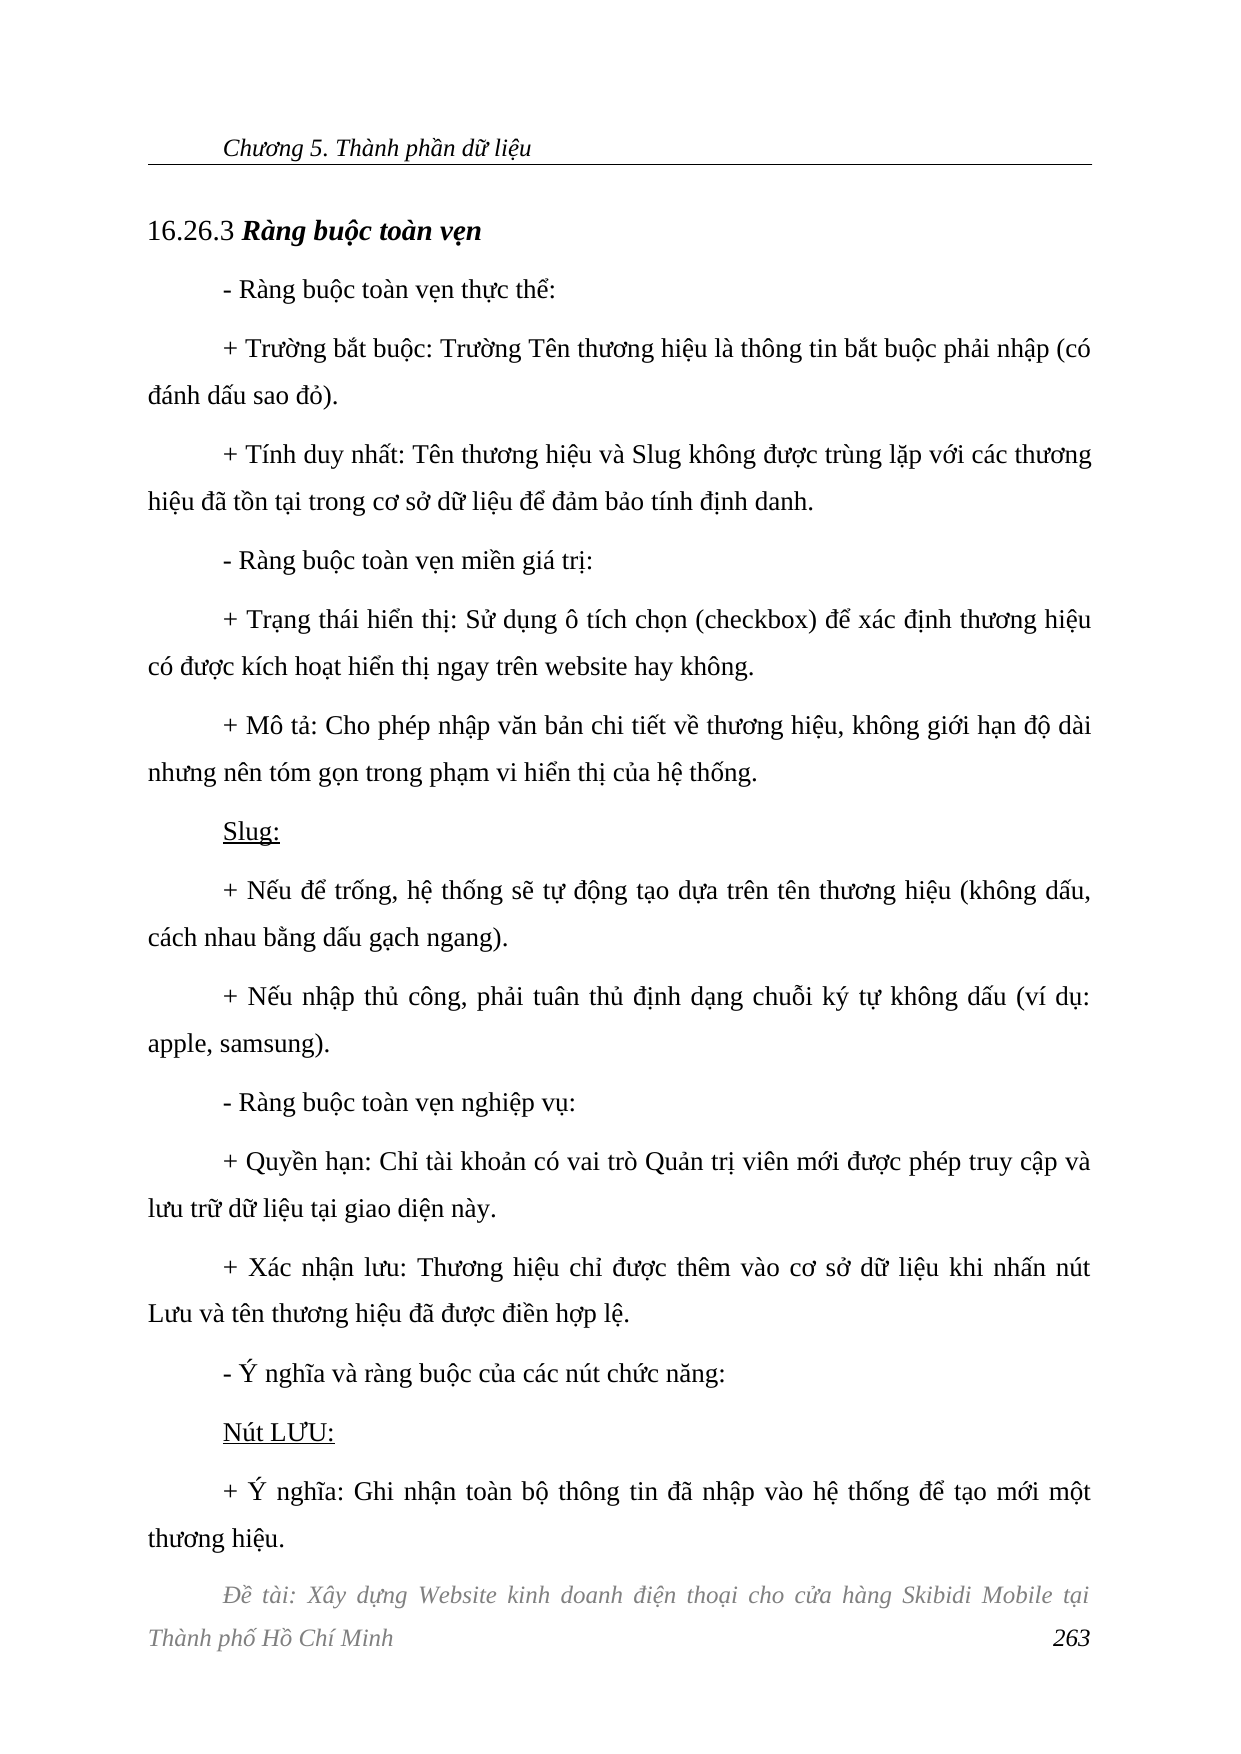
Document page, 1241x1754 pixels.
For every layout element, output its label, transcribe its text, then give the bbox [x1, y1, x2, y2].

text - Ràng buộc toàn vẹn thực thể: [148, 273, 1092, 304]
text - Ràng buộc toàn vẹn miền giá trị: [148, 544, 1092, 575]
subtitle Ràng buộc toàn vẹn [147, 207, 1092, 248]
text + Tính duy nhất: Tên thương hiệu và Slug không được trùng lặp với các thương hiệu đã tồn tại trong cơ sở dữ liệu để đảm bảo tính định danh. [148, 438, 1092, 516]
text + Xác nhận lưu: Thương hiệu chỉ được thêm vào cơ sở dữ liệu khi nhấn nút Lưu và tên thương hiệu đã được điền hợp lệ. [148, 1251, 1092, 1329]
text + Mô tả: Cho phép nhập văn bản chi tiết về thương hiệu, không giới hạn độ dài nhưng nên tóm gọn trong phạm vi hiển thị của hệ thống. [148, 709, 1092, 787]
text + Ý nghĩa: Ghi nhận toàn bộ thông tin đã nhập vào hệ thống để tạo mới một thương hiệu. [148, 1475, 1092, 1553]
text + Trường bắt buộc: Trường Tên thương hiệu là thông tin bắt buộc phải nhập (có đánh dấu sao đỏ). [148, 333, 1092, 410]
text - Ràng buộc toàn vẹn nghiệp vụ: [148, 1086, 1092, 1117]
text + Nếu để trống, hệ thống sẽ tự động tạo dựa trên tên thương hiệu (không dấu, cách nhau bằng dấu gạch ngang). [148, 874, 1092, 952]
text Slug: [148, 815, 1092, 846]
text + Nếu nhập thủ công, phải tuân thủ định dạng chuỗi ký tự không dấu (ví dụ: apple, samsung). [148, 980, 1092, 1058]
text Nút LƯU: [148, 1416, 1092, 1447]
text + Trạng thái hiển thị: Sử dụng ô tích chọn (checkbox) để xác định thương hiệu có được kích hoạt hiển thị ngay trên website hay không. [148, 603, 1092, 681]
text + Quyền hạn: Chỉ tài khoản có vai trò Quản trị viên mới được phép truy cập và lưu trữ dữ liệu tại giao diện này. [148, 1145, 1092, 1223]
text - Ý nghĩa và ràng buộc của các nút chức năng: [148, 1357, 1092, 1388]
